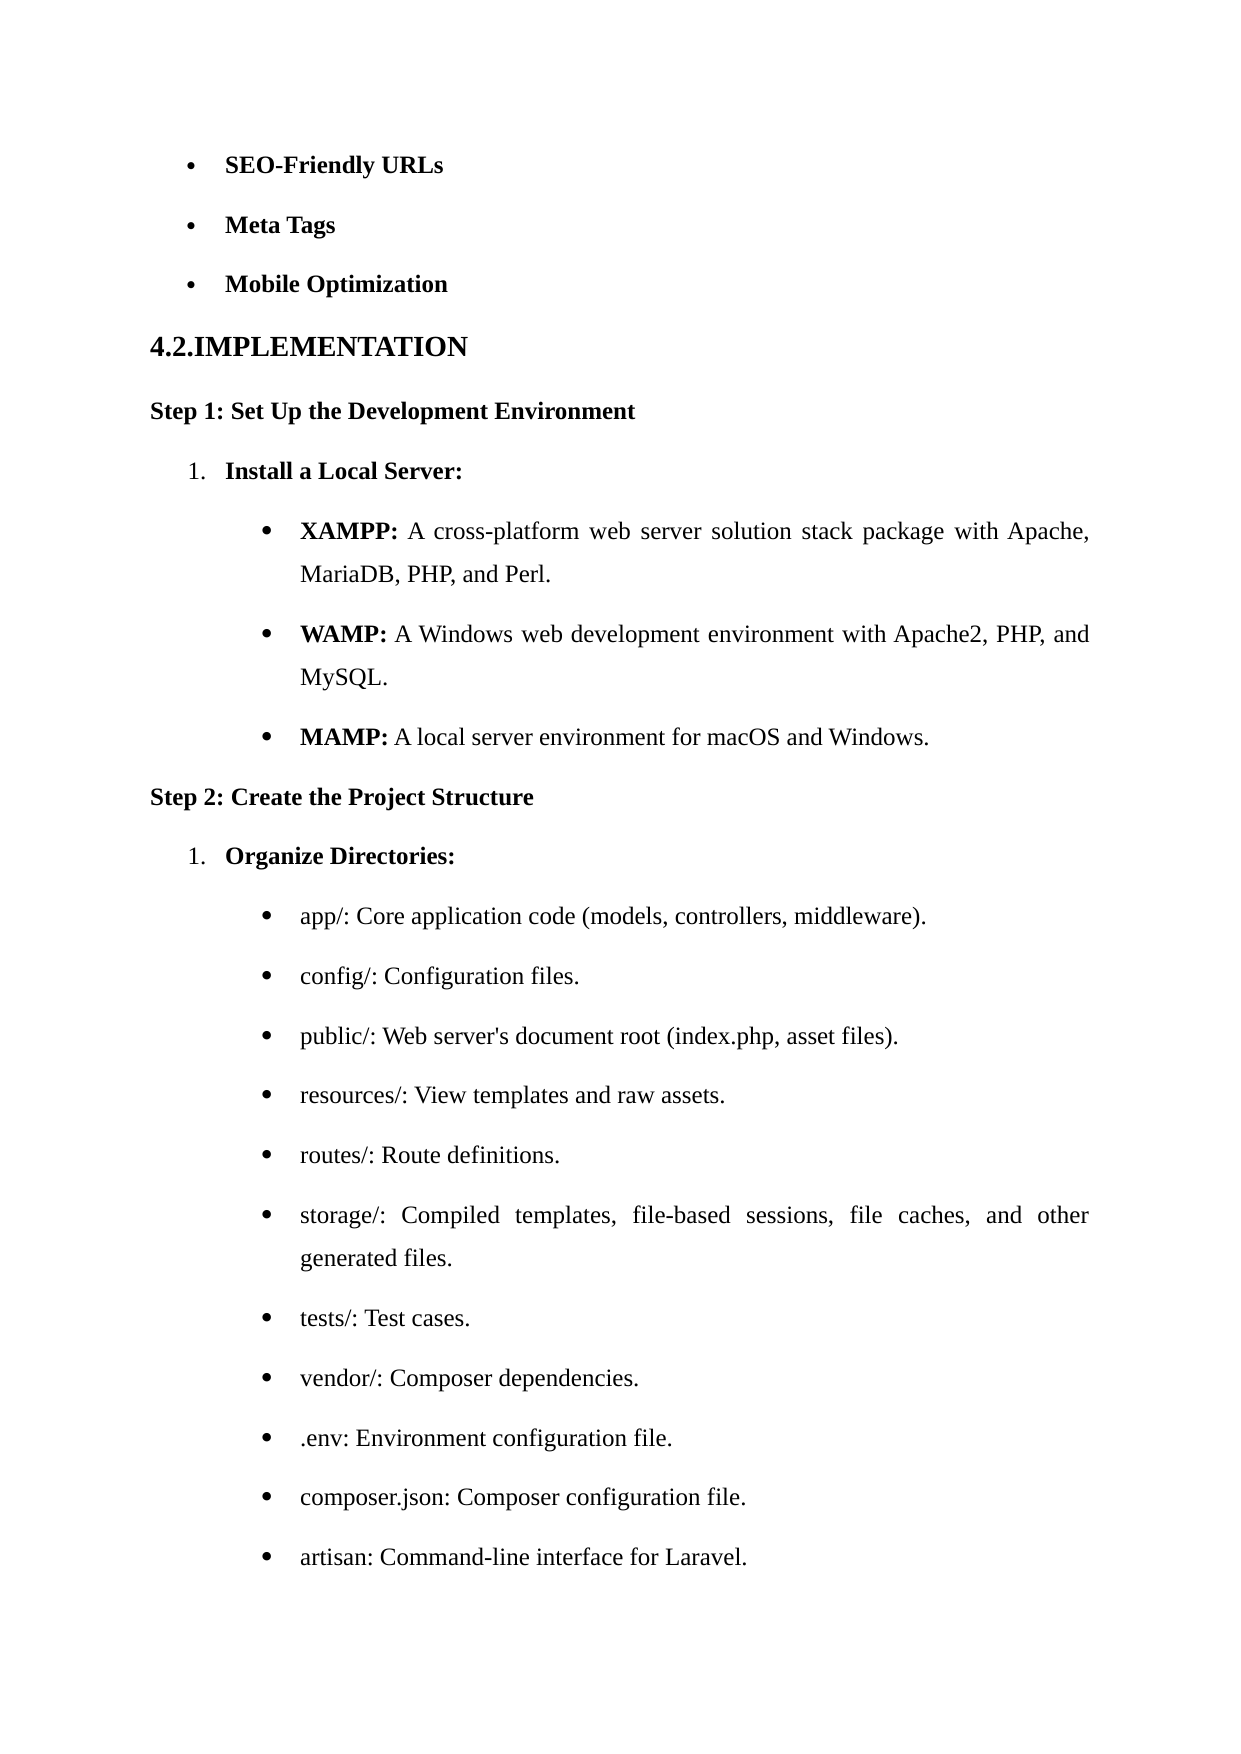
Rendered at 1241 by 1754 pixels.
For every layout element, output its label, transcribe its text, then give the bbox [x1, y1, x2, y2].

list Organize Directories: [187, 841, 1090, 870]
text 4.2.IMPLEMENTATION [150, 329, 1090, 363]
list artisan: Command-line interface for Laravel. [262, 1542, 1090, 1571]
list Install a Local Server: [187, 456, 1090, 485]
list public/: Web server's document root (index.php, asset files). [262, 1021, 1090, 1049]
list MAMP: A local server environment for macOS and Windows. [262, 722, 1090, 751]
list composer.json: Composer configuration file. [262, 1482, 1090, 1511]
list Meta Tags [187, 210, 1090, 238]
list config/: Configuration files. [262, 961, 1090, 990]
list WAMP: A Windows web development environment with Apache2, PHP, and MySQL. [262, 619, 1090, 691]
list tests/: Test cases. [262, 1303, 1090, 1332]
list .env: Environment configuration file. [262, 1423, 1090, 1451]
text Step 2: Create the Project Structure [150, 782, 1090, 810]
list resources/: View templates and raw assets. [262, 1081, 1090, 1109]
list app/: Core application code (models, controllers, middleware). [262, 901, 1090, 930]
list Mobile Optimization [187, 269, 1090, 298]
list XAMPP: A cross-platform web server solution stack package with Apache, MariaDB, PHP, and Perl. [262, 516, 1090, 588]
list routes/: Route definitions. [262, 1140, 1090, 1169]
list vendor/: Composer dependencies. [262, 1363, 1090, 1392]
text Step 1: Set Up the Development Environment [150, 396, 1090, 425]
list storage/: Compiled templates, file-based sessions, file caches, and other generated files. [262, 1200, 1090, 1272]
list SEO-Friendly URLs [187, 150, 1090, 179]
